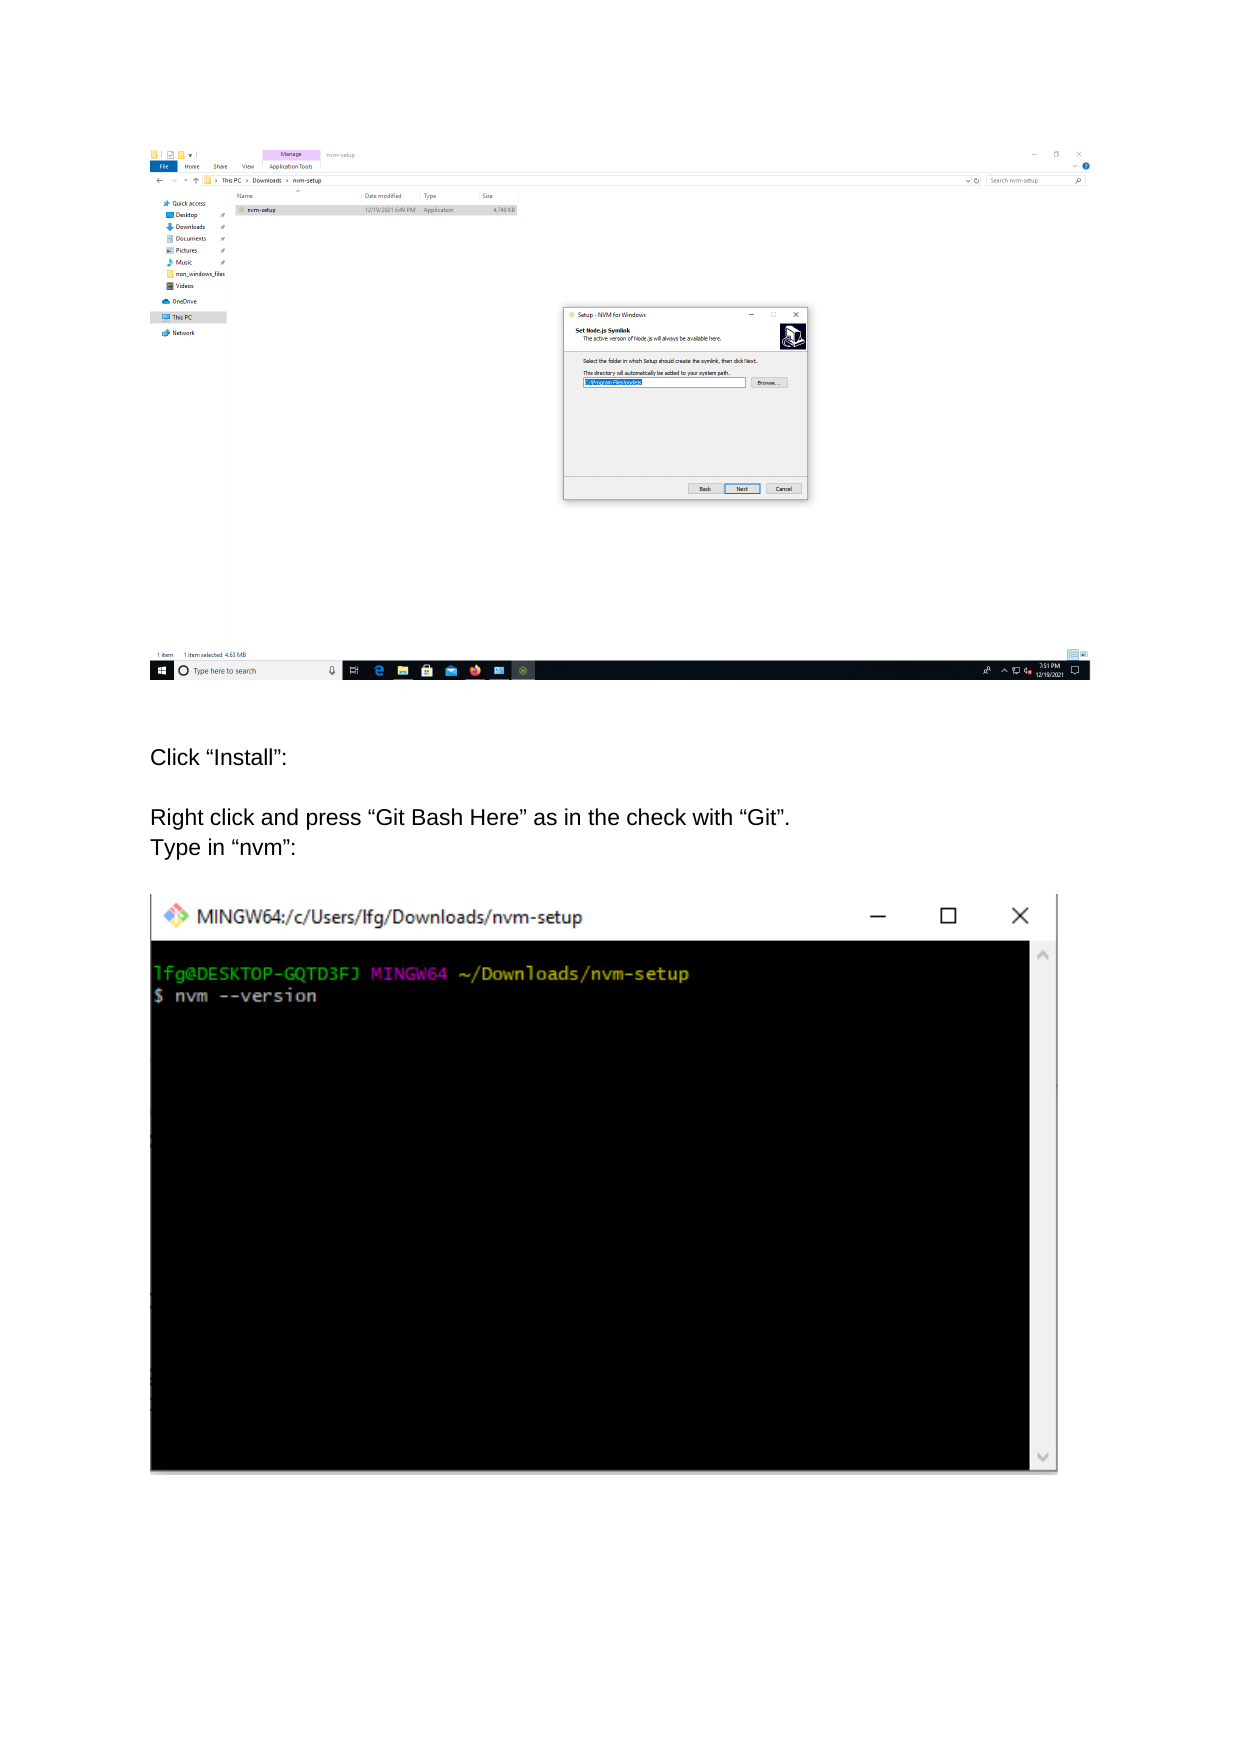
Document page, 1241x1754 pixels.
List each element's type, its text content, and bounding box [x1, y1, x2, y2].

picture [150, 150, 1091, 680]
text Right click and press “Git Bash Here” as in the check with “Git”. [150, 804, 1090, 830]
text Click “Install”: [150, 680, 1090, 770]
picture [150, 894, 1058, 1475]
